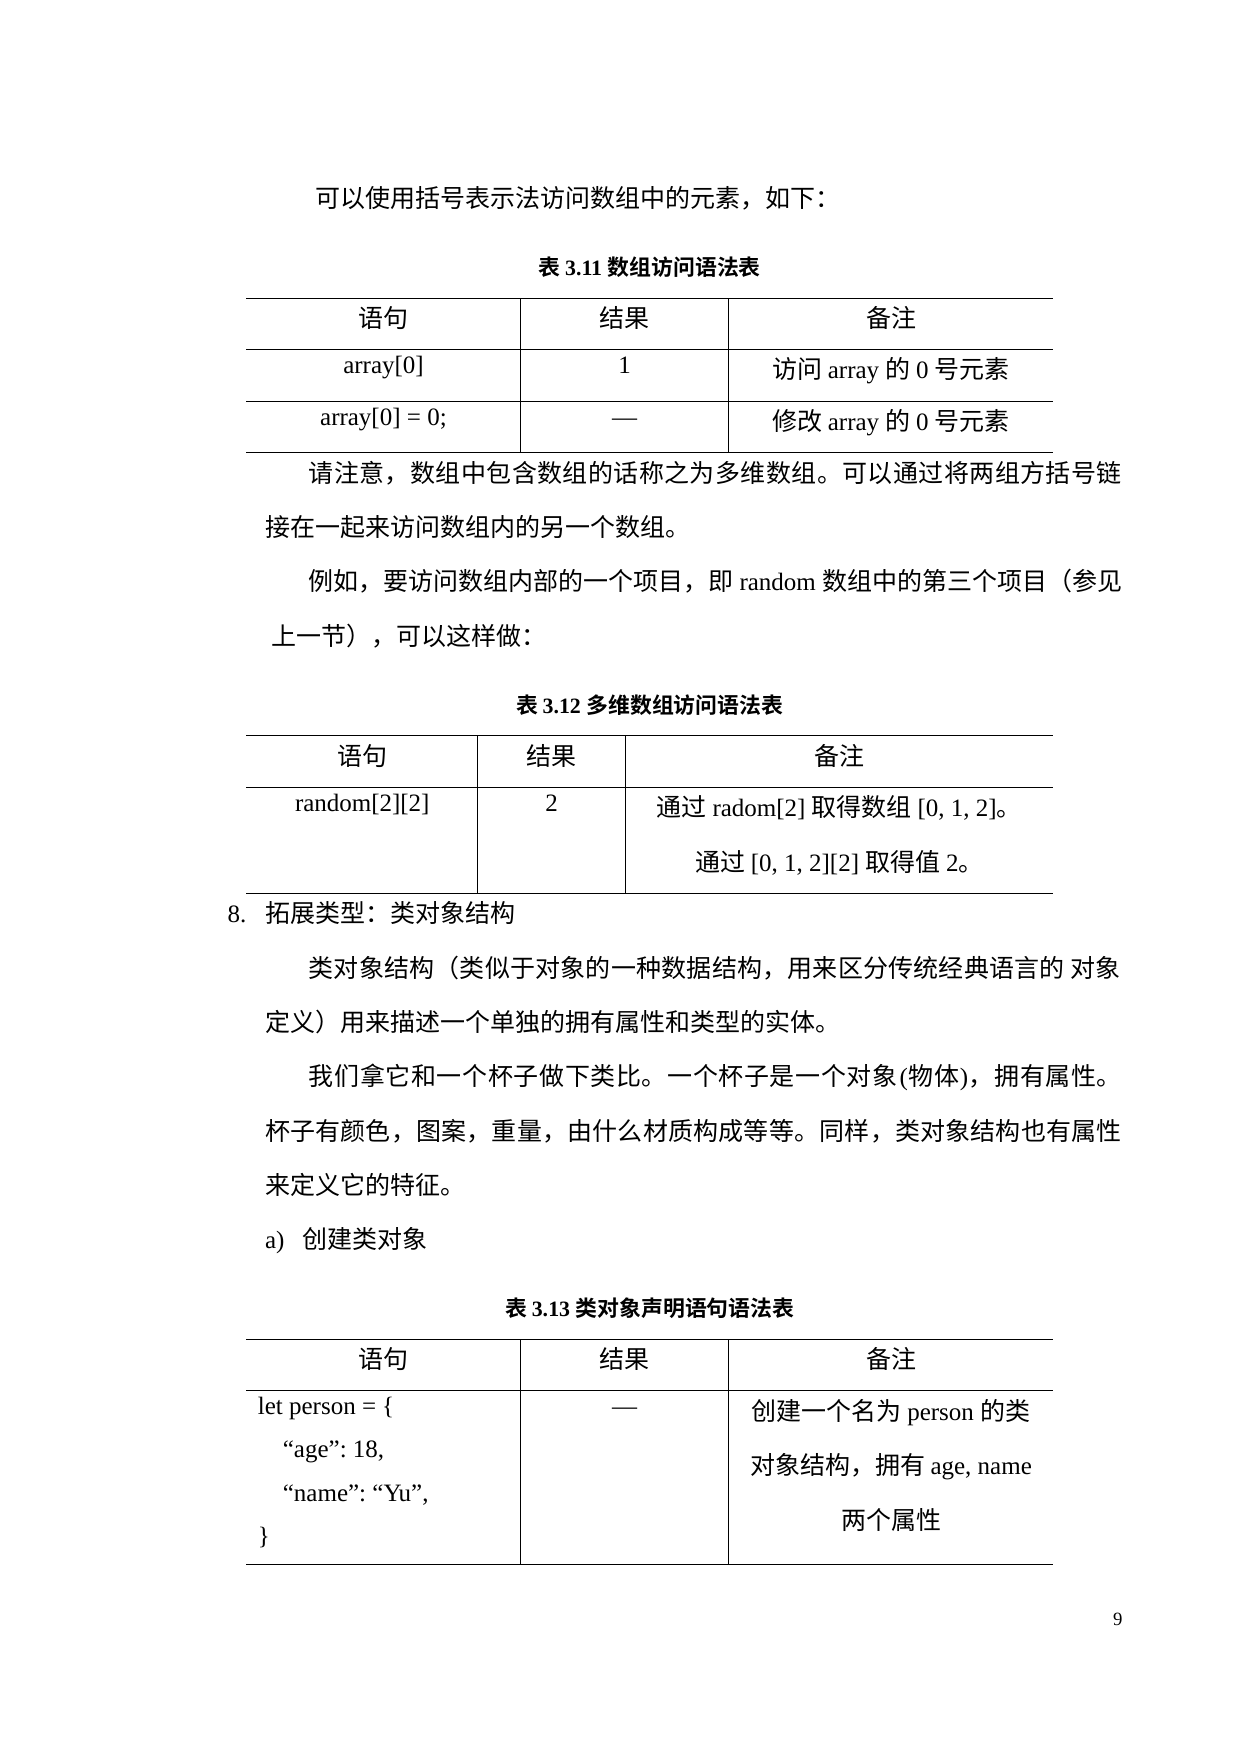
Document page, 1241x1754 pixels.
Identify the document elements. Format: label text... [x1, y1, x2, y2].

table_cell — [521, 1391, 728, 1564]
table_header 备注 [729, 1340, 1053, 1390]
table_header 结果 [521, 299, 728, 349]
text 表3.11 数组访问语法表 [177, 250, 1122, 282]
table_cell 1 [521, 350, 728, 401]
table_header 备注 [729, 299, 1053, 349]
table_cell 通过 radom[2] 取得数组 [0, 1, 2]。 通过 [0, 1, 2][2] 取得值 2。 [626, 788, 1053, 893]
text 例如，要访问数组内部的一个项目，即 random 数组中的第三个项目（参见上一节），可以这样做： [271, 562, 1122, 652]
table_cell array[0] [246, 350, 520, 401]
table_header 结果 [478, 736, 625, 787]
list 可以使用括号表示法访问数组中的元素，如下： [315, 178, 1122, 215]
table_header 备注 [626, 736, 1053, 787]
text 请注意，数组中包含数组的话称之为多维数组。可以通过将两组方括号链接在一起来访问数组内的另一个数组。 [265, 453, 1122, 544]
table_header 语句 [246, 1340, 520, 1390]
table_cell 访问 array 的 0 号元素 [729, 350, 1053, 401]
list 创建类对象 [265, 1220, 1122, 1256]
list 类对象结构（类似于对象的一种数据结构，用来区分传统经典语言的 对象 定义）用来描述一个单独的拥有属性和类型的实体。 [265, 948, 1122, 1039]
text 表3.13 类对象声明语句语法表 [177, 1291, 1122, 1323]
text 表3.12 多维数组访问语法表 [177, 688, 1122, 719]
table_cell array[0] = 0; [246, 402, 520, 452]
table_cell 修改 array 的 0 号元素 [729, 402, 1053, 452]
table_cell let person = { “age”: 18, “name”: “Yu”, } [246, 1391, 520, 1564]
table_header 语句 [246, 736, 477, 787]
table_cell — [521, 402, 728, 452]
table_cell 2 [478, 788, 625, 893]
table_cell 创建一个名为 person 的类对象结构，拥有 age, name 两个属性 [729, 1391, 1053, 1564]
table_header 结果 [521, 1340, 728, 1390]
list 我们拿它和一个杯子做下类比。一个杯子是一个对象(物体)，拥有属性。杯子有颜色，图案，重量，由什么材质构成等等。同样，类对象结构也有属性来定义它的特征。 [265, 1057, 1122, 1202]
table_header 语句 [246, 299, 520, 349]
list 拓展类型：类对象结构 [227, 894, 1122, 930]
table_cell random[2][2] [246, 788, 477, 893]
